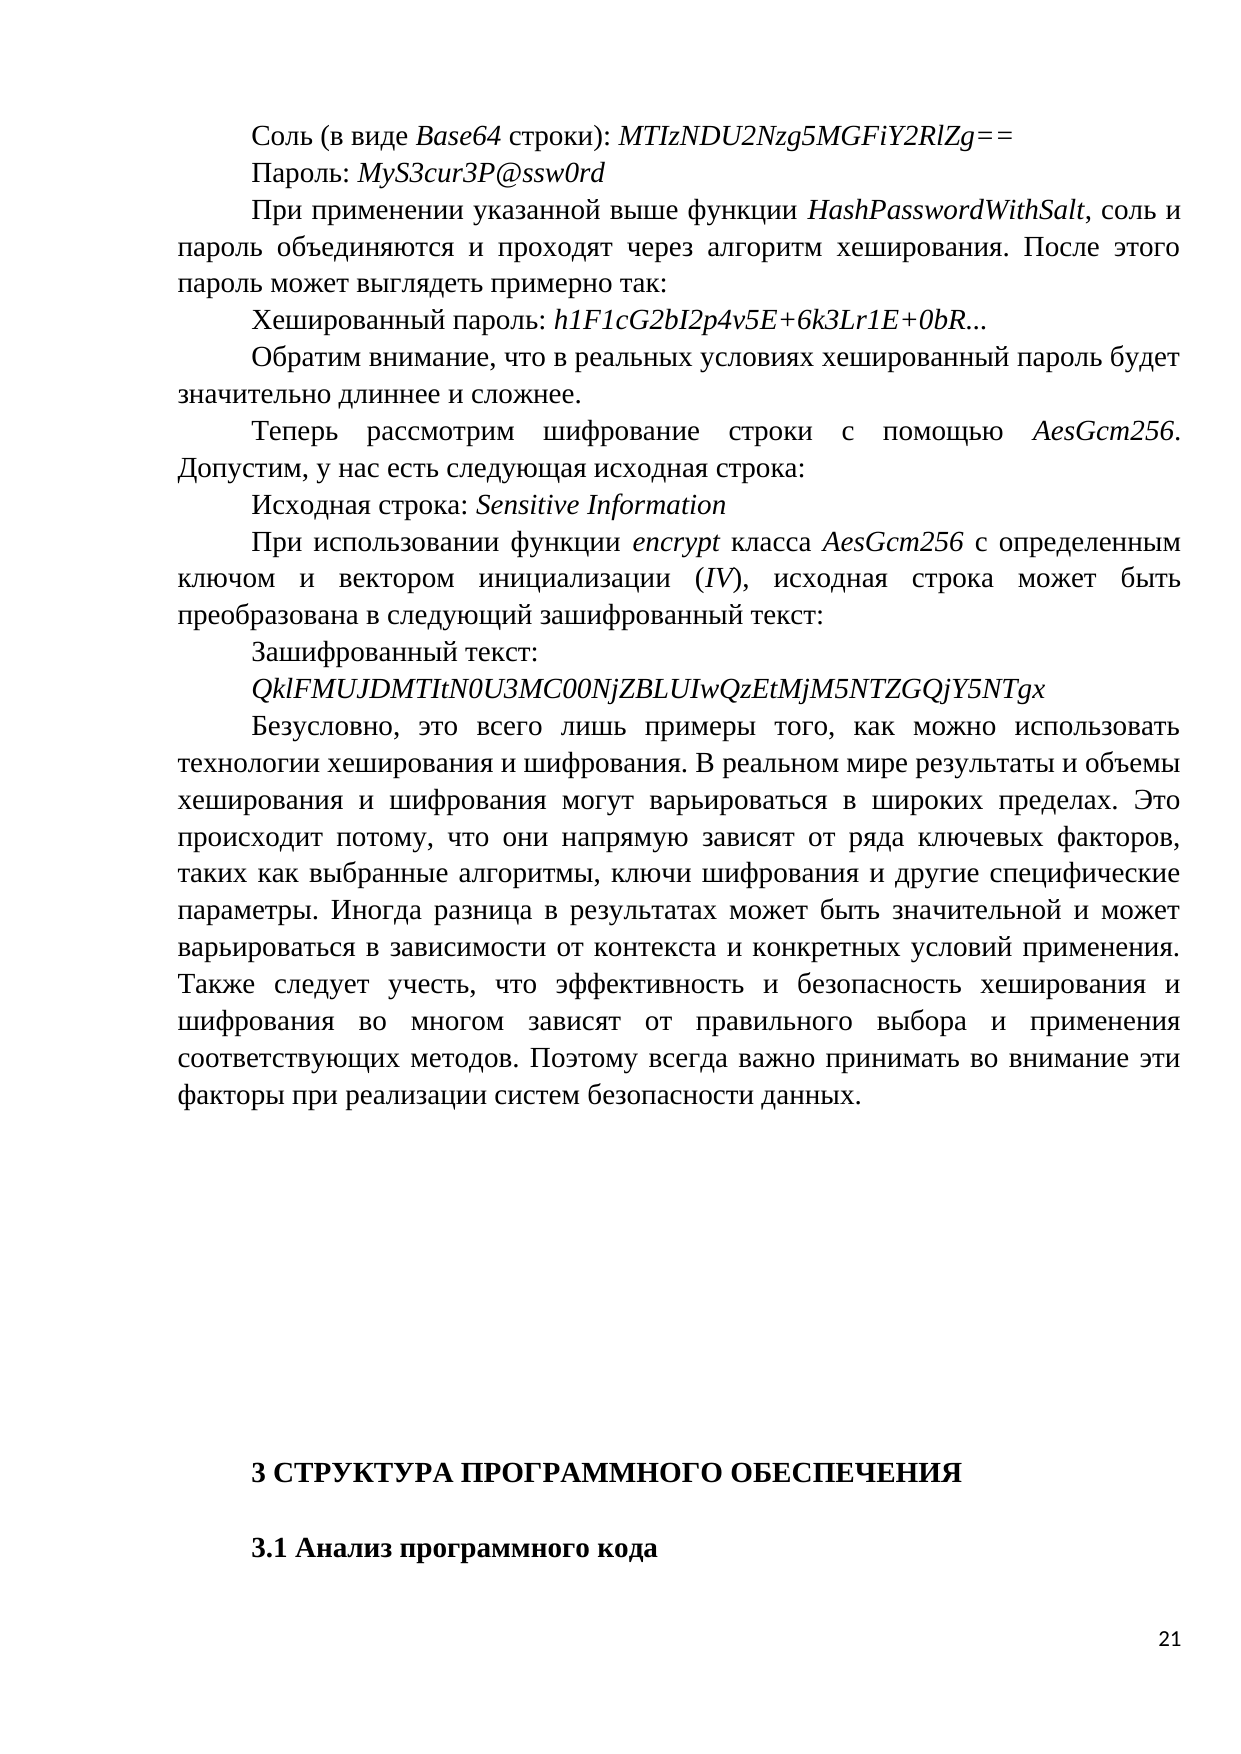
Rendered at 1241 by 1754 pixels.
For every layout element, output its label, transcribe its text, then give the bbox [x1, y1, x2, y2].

text Исходная строка: Sensitive Information [177, 487, 1181, 520]
text Безусловно, это всего лишь примеры того, как можно использовать технологии хеширования и шифрования. В реальном мире результаты и объемы хеширования и шифрования могут варьироваться в широких пределах. Это происходит потому, что они напрямую зависят от ряда ключевых факторов, таких как выбранные алгоритмы, ключи шифрования и другие специфические параметры. Иногда разница в результатах может быть значительной и может варьироваться в зависимости от контекста и конкретных условий применения. Также следует учесть, что эффективность и безопасность хеширования и шифрования во многом зависят от правильного выбора и применения соответствующих методов. Поэтому всегда важно принимать во внимание эти факторы при реализации систем безопасности данных. [177, 708, 1181, 1110]
text При применении указанной выше функции HashPasswordWithSalt, соль и пароль объединяются и проходят через алгоритм хеширования. После этого пароль может выглядеть примерно так: [177, 192, 1181, 299]
text 3 СТРУКТУРА ПРОГРАММНОГО ОБЕСПЕЧЕНИЯ [177, 1451, 1181, 1489]
text Хешированный пароль: h1F1cG2bI2p4v5E+6k3Lr1E+0bR... [177, 302, 1181, 336]
text 3.1 Анализ программного кода [177, 1526, 1181, 1564]
text Зашифрованный текст: [177, 634, 1181, 668]
text Обратим внимание, что в реальных условиях хешированный пароль будет значительно длиннее и сложнее. [177, 339, 1181, 410]
text QklFMUJDMTItN0U3MC00NjZBLUIwQzEtMjM5NTZGQjY5NTgx [177, 671, 1181, 705]
text При использовании функции encrypt класса AesGcm256 с определенным ключом и вектором инициализации (IV), исходная строка может быть преобразована в следующий зашифрованный текст: [177, 524, 1181, 631]
text Теперь рассмотрим шифрование строки с помощью AesGcm256. Допустим, у нас есть следующая исходная строка: [177, 413, 1181, 483]
text Соль (в виде Base64 строки): MTIzNDU2Nzg5MGFiY2RlZg== [177, 118, 1181, 152]
text Пароль: MyS3cur3P@ssw0rd [177, 155, 1181, 188]
